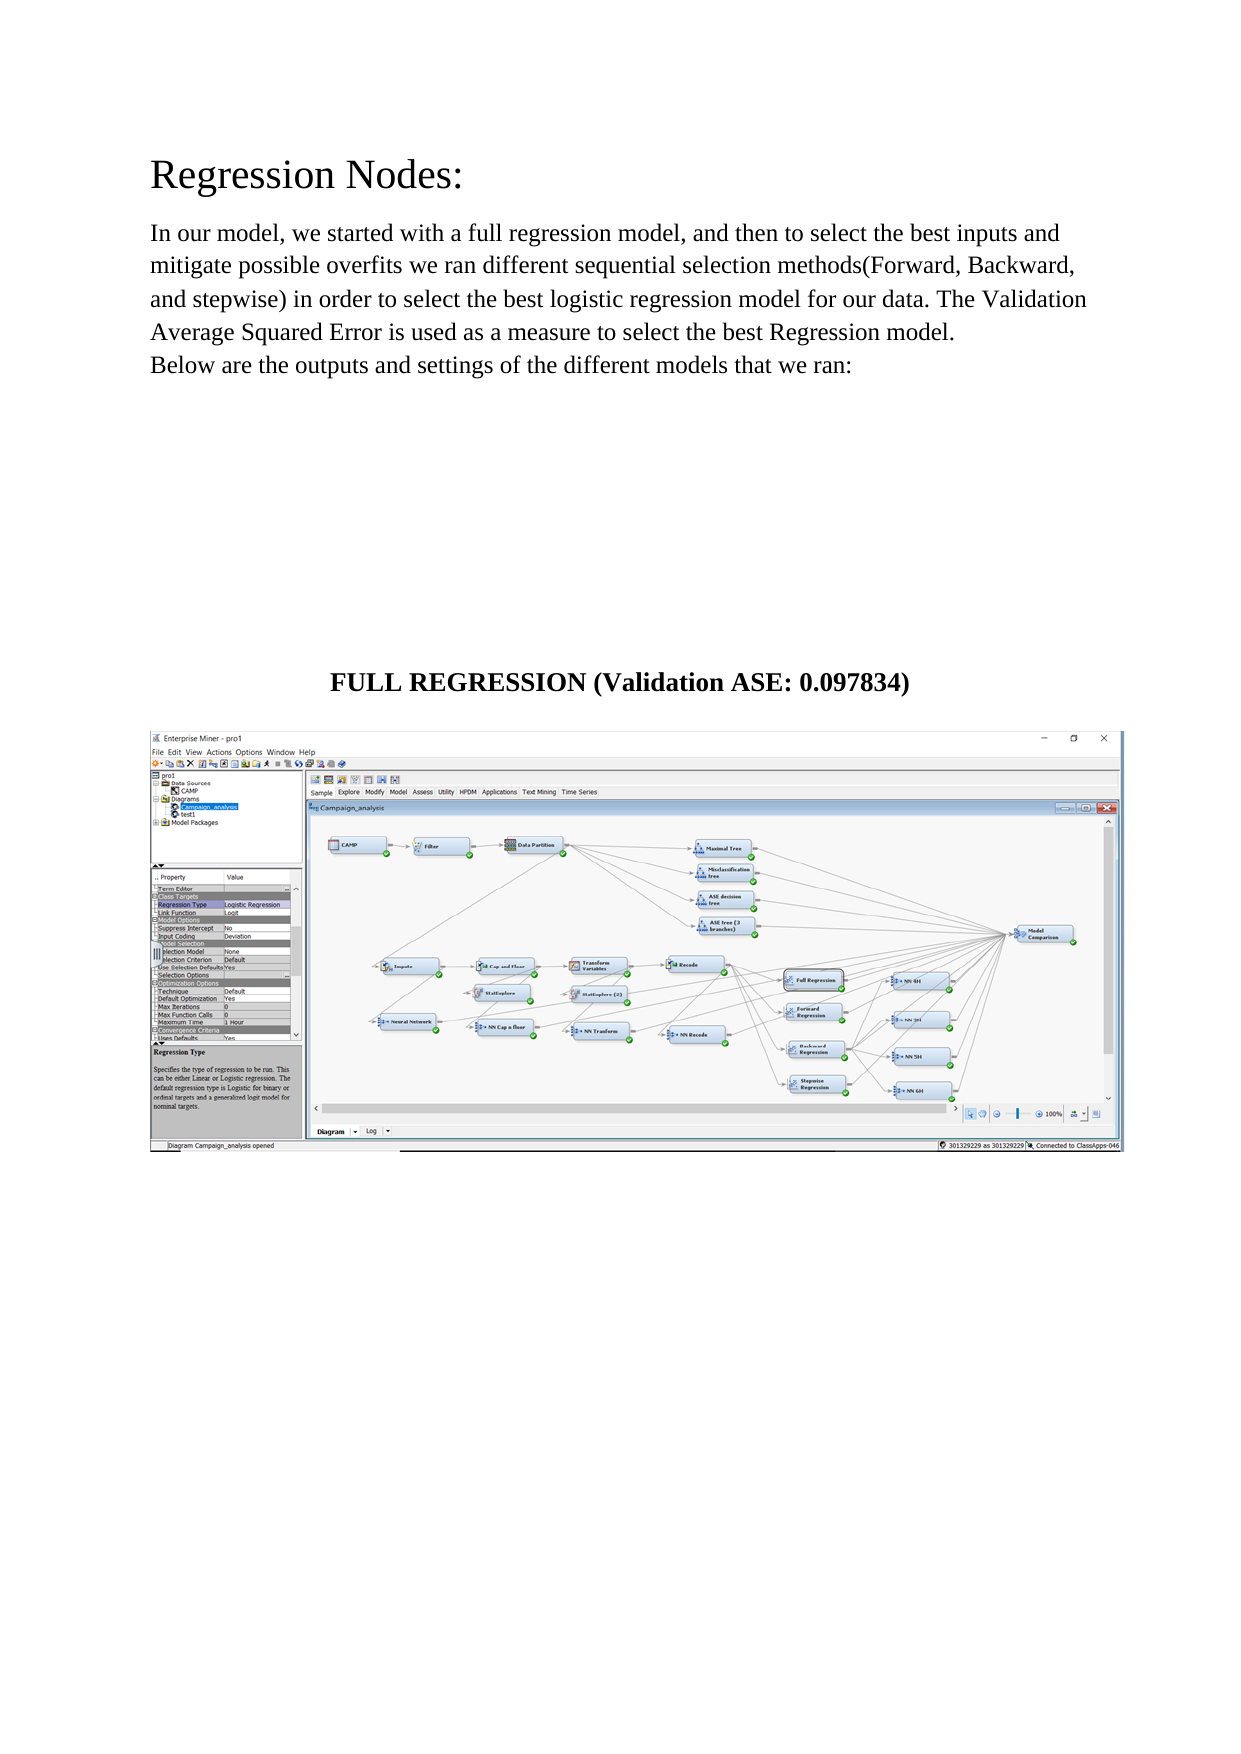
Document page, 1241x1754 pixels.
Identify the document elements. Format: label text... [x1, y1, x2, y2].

text Below are the outputs and settings of the different models that we ran: [150, 350, 1090, 378]
text In our model, we started with a full regression model, and then to select the best inputs and mitigate possible overfits we ran different sequential selection methods(Forward, Backward, and stepwise) in order to select the best logistic regression model for our data. The Validation Average Squared Error is used as a measure to select the best Regression model. [150, 218, 1090, 345]
picture [150, 731, 1125, 1152]
subtitle Regression Nodes: [150, 150, 1090, 198]
text FULL REGRESSION (Validation ASE: 0.097834) [150, 666, 1090, 697]
